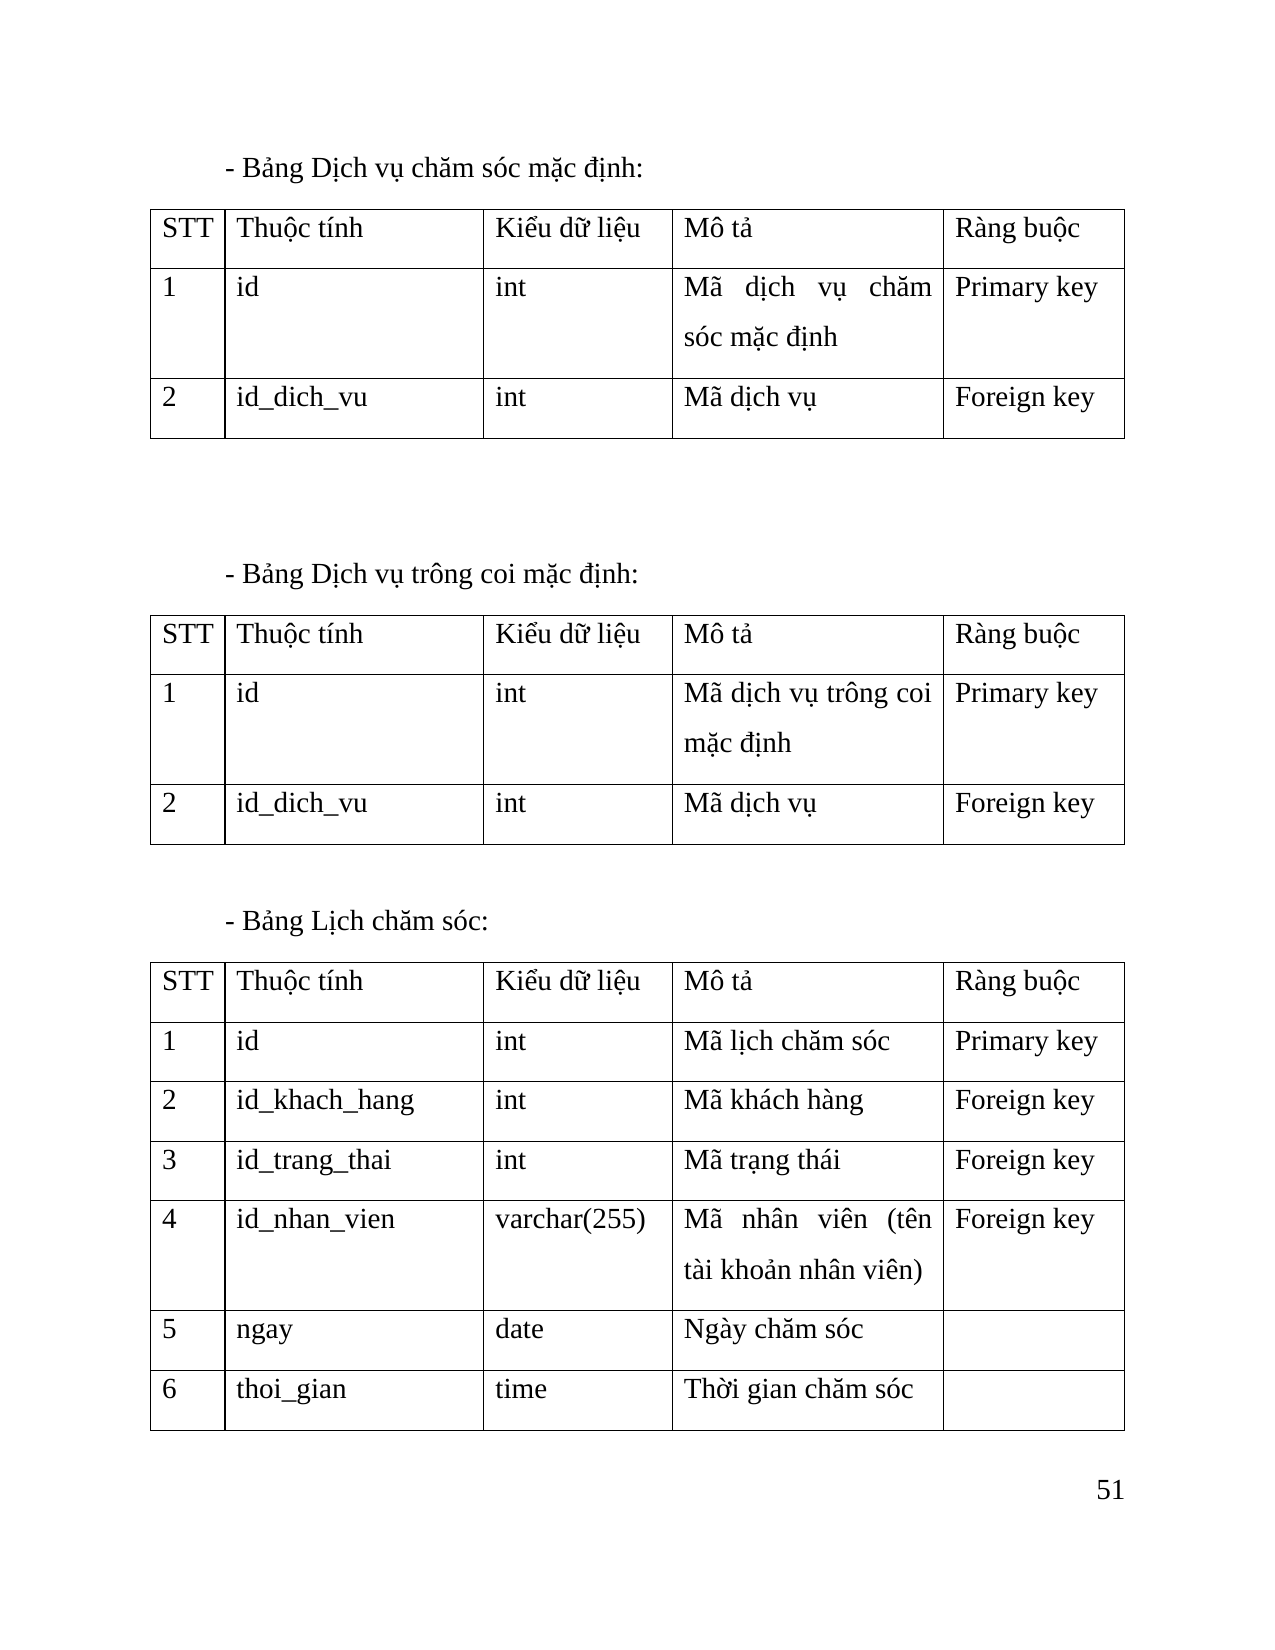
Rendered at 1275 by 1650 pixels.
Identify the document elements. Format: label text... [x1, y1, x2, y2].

table_cell 1 [151, 675, 224, 784]
table_header STT [151, 963, 224, 1022]
table_cell Foreign key [944, 1142, 1124, 1200]
table_cell id_dich_vu [226, 785, 483, 844]
table_cell int [484, 379, 672, 438]
table_header Ràng buộc [944, 210, 1124, 268]
table_cell ngay [226, 1311, 483, 1370]
text - Bảng Lịch chăm sóc: [150, 903, 1125, 937]
table_cell Foreign key [944, 1201, 1124, 1310]
table_cell 5 [151, 1311, 224, 1370]
table_cell Primary key [944, 269, 1124, 378]
table_cell Mã dịch vụ chăm sóc mặc định [673, 269, 943, 378]
table_cell Mã trạng thái [673, 1142, 943, 1200]
table_cell 2 [151, 1082, 224, 1141]
table_cell [944, 1371, 1124, 1429]
table_header Ràng buộc [944, 963, 1124, 1022]
table_cell Primary key [944, 1023, 1124, 1081]
table_header Mô tả [673, 963, 943, 1022]
table_cell Mã khách hàng [673, 1082, 943, 1141]
table_cell Ngày chăm sóc [673, 1311, 943, 1370]
table_cell 6 [151, 1371, 224, 1429]
table_cell 4 [151, 1201, 224, 1310]
table_cell int [484, 675, 672, 784]
table_header Ràng buộc [944, 616, 1124, 674]
table_cell Foreign key [944, 785, 1124, 844]
table_header Mô tả [673, 210, 943, 268]
table_header Thuộc tính [226, 963, 483, 1022]
table_cell id_trang_thai [226, 1142, 483, 1200]
table_header Mô tả [673, 616, 943, 674]
table_header Thuộc tính [226, 616, 483, 674]
table_cell Mã dịch vụ [673, 785, 943, 844]
table_header Kiểu dữ liệu [484, 963, 672, 1022]
table_cell 2 [151, 379, 224, 438]
table_cell [944, 1311, 1124, 1370]
table_cell id [226, 269, 483, 378]
table_cell Mã dịch vụ [673, 379, 943, 438]
table_header STT [151, 616, 224, 674]
table_cell 1 [151, 1023, 224, 1081]
table_cell Mã nhân viên (tên tài khoản nhân viên) [673, 1201, 943, 1310]
table_cell Thời gian chăm sóc [673, 1371, 943, 1429]
table_cell id_khach_hang [226, 1082, 483, 1141]
table_cell int [484, 1082, 672, 1141]
table_cell Foreign key [944, 379, 1124, 438]
table_cell int [484, 269, 672, 378]
text - Bảng Dịch vụ trông coi mặc định: [150, 556, 1125, 589]
table_cell int [484, 785, 672, 844]
table_header Kiểu dữ liệu [484, 210, 672, 268]
table_header Kiểu dữ liệu [484, 616, 672, 674]
table_cell Foreign key [944, 1082, 1124, 1141]
table_cell int [484, 1142, 672, 1200]
table_cell date [484, 1311, 672, 1370]
table_cell time [484, 1371, 672, 1429]
table_cell id [226, 675, 483, 784]
table_header Thuộc tính [226, 210, 483, 268]
table_cell varchar(255) [484, 1201, 672, 1310]
table_cell Mã lịch chăm sóc [673, 1023, 943, 1081]
table_cell id_nhan_vien [226, 1201, 483, 1310]
table_cell 2 [151, 785, 224, 844]
table_cell int [484, 1023, 672, 1081]
table_cell 3 [151, 1142, 224, 1200]
table_cell id [226, 1023, 483, 1081]
table_cell Primary key [944, 675, 1124, 784]
table_cell id_dich_vu [226, 379, 483, 438]
table_cell 1 [151, 269, 224, 378]
text - Bảng Dịch vụ chăm sóc mặc định: [150, 150, 1125, 183]
table_cell thoi_gian [226, 1371, 483, 1429]
table_cell Mã dịch vụ trông coi mặc định [673, 675, 943, 784]
table_header STT [151, 210, 224, 268]
